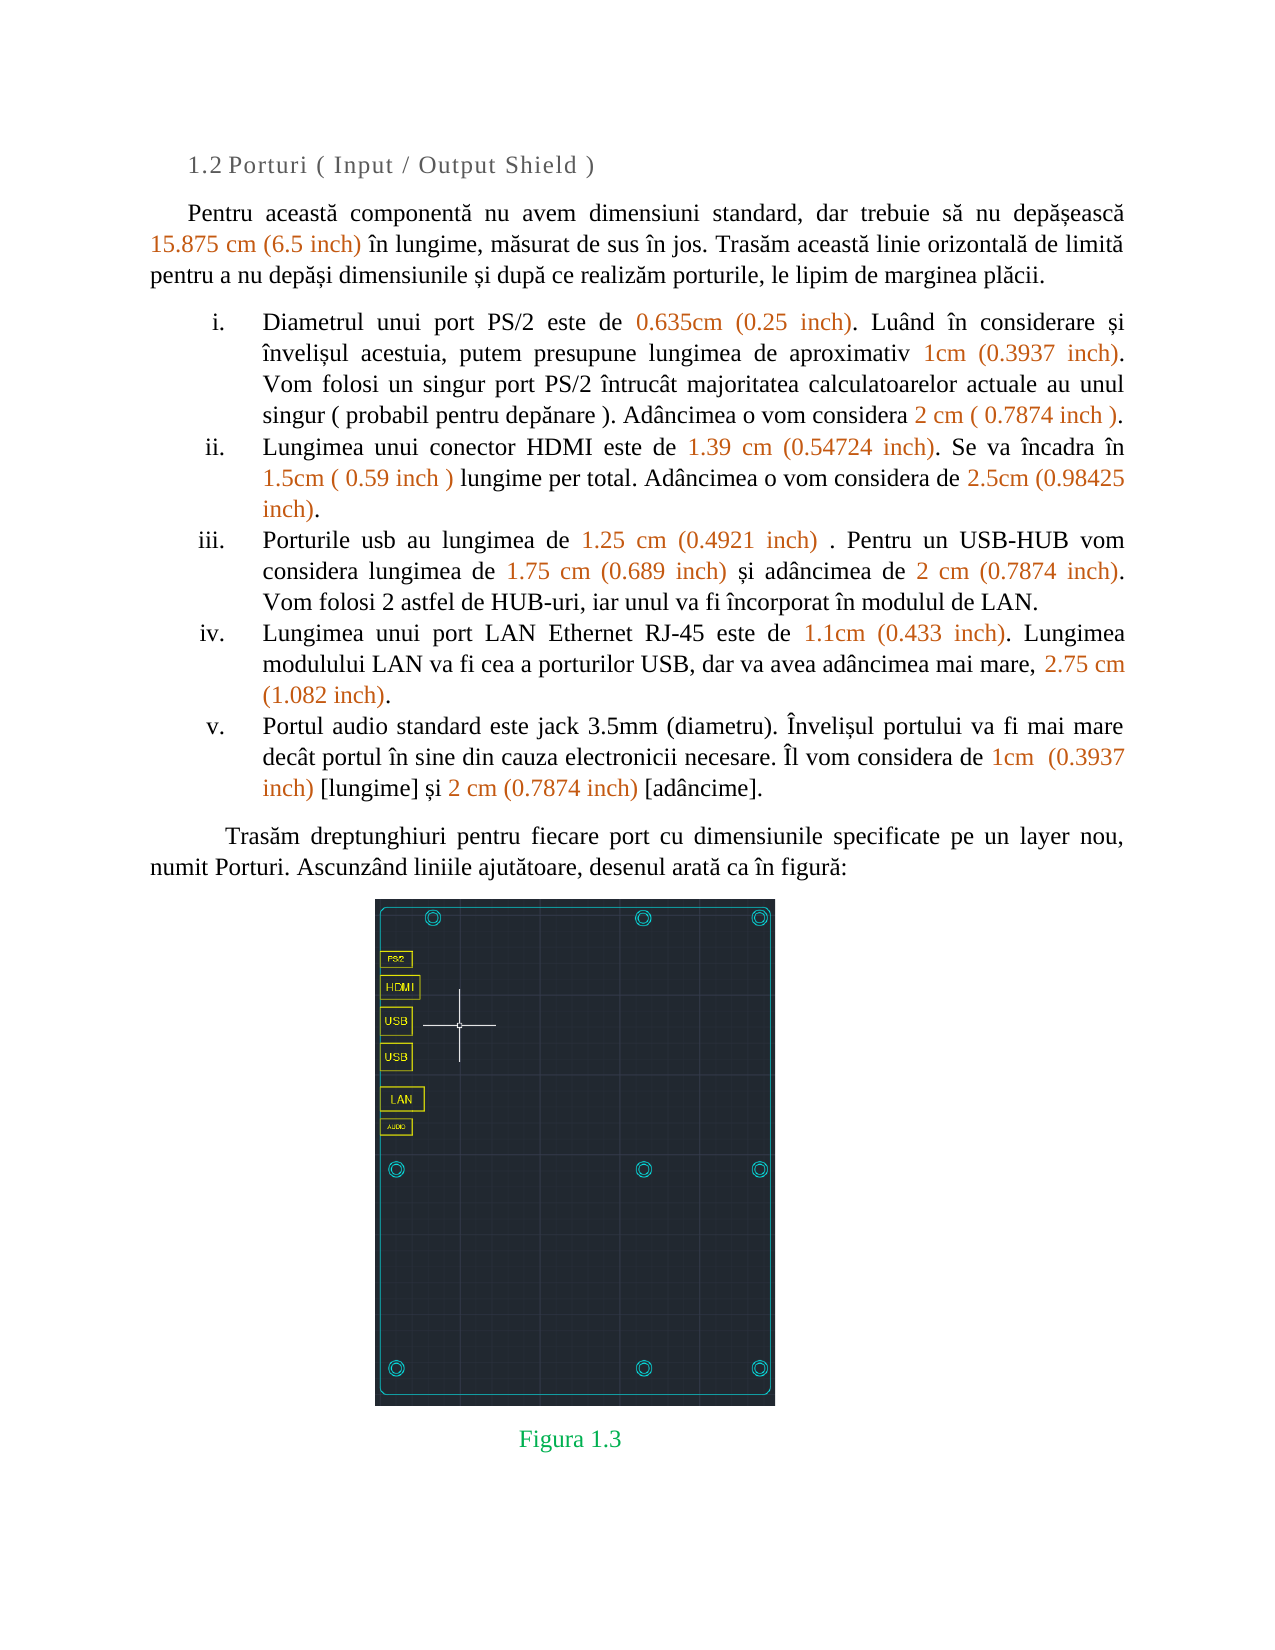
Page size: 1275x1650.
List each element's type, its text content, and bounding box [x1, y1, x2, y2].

picture [375, 899, 775, 1406]
text Figura 1.3 [150, 1424, 1125, 1453]
text Pentru această componentă nu avem dimensiuni standard, dar trebuie să nu depășească 15.875 cm (6.5 inch) în lungime, măsurat de sus în jos. Trasăm această linie orizontală de limită pentru a nu depăși dimensiunile și după ce realizăm porturile, le lipim de marginea plăcii. [150, 198, 1125, 288]
text Trasăm dreptunghiuri pentru fiecare port cu dimensiunile specificate pe un layer nou, numit Porturi. Ascunzând liniile ajutătoare, desenul arată ca în figură: [150, 821, 1125, 881]
list Portul audio standard este jack 3.5mm (diametru). Învelișul portului va fi mai mare decât portul în sine din cauza electronicii necesare. Îl vom considera de 1cm (0.3937 inch) [lungime] și 2 cm (0.7874 inch) [adâncime]. [225, 711, 1125, 802]
list Diametrul unui port PS/2 este de 0.635cm (0.25 inch). Luând în considerare și învelișul acestuia, putem presupune lungimea de aproximativ 1cm (0.3937 inch). Vom folosi un singur port PS/2 întrucât majoritatea calculatoarelor actuale au unul singur ( probabil pentru depănare ). Adâncimea o vom considera 2 cm ( 0.7874 inch ). [225, 307, 1125, 429]
list Lungimea unui conector HDMI este de 1.39 cm (0.54724 inch). Se va încadra în 1.5cm ( 0.59 inch ) lungime per total. Adâncimea o vom considera de 2.5cm (0.98425 inch). [225, 432, 1125, 522]
list Porturile usb au lungimea de 1.25 cm (0.4921 inch) . Pentru un USB-HUB vom considera lungimea de 1.75 cm (0.689 inch) și adâncimea de 2 cm (0.7874 inch). Vom folosi 2 astfel de HUB-uri, iar unul va fi încorporat în modulul de LAN. [225, 525, 1125, 616]
list Lungimea unui port LAN Ethernet RJ-45 este de 1.1cm (0.433 inch). Lungimea modulului LAN va fi cea a porturilor USB, dar va avea adâncimea mai mare, 2.75 cm (1.082 inch). [225, 618, 1125, 709]
subtitle Porturi ( Input / Output Shield ) [187, 150, 1125, 179]
